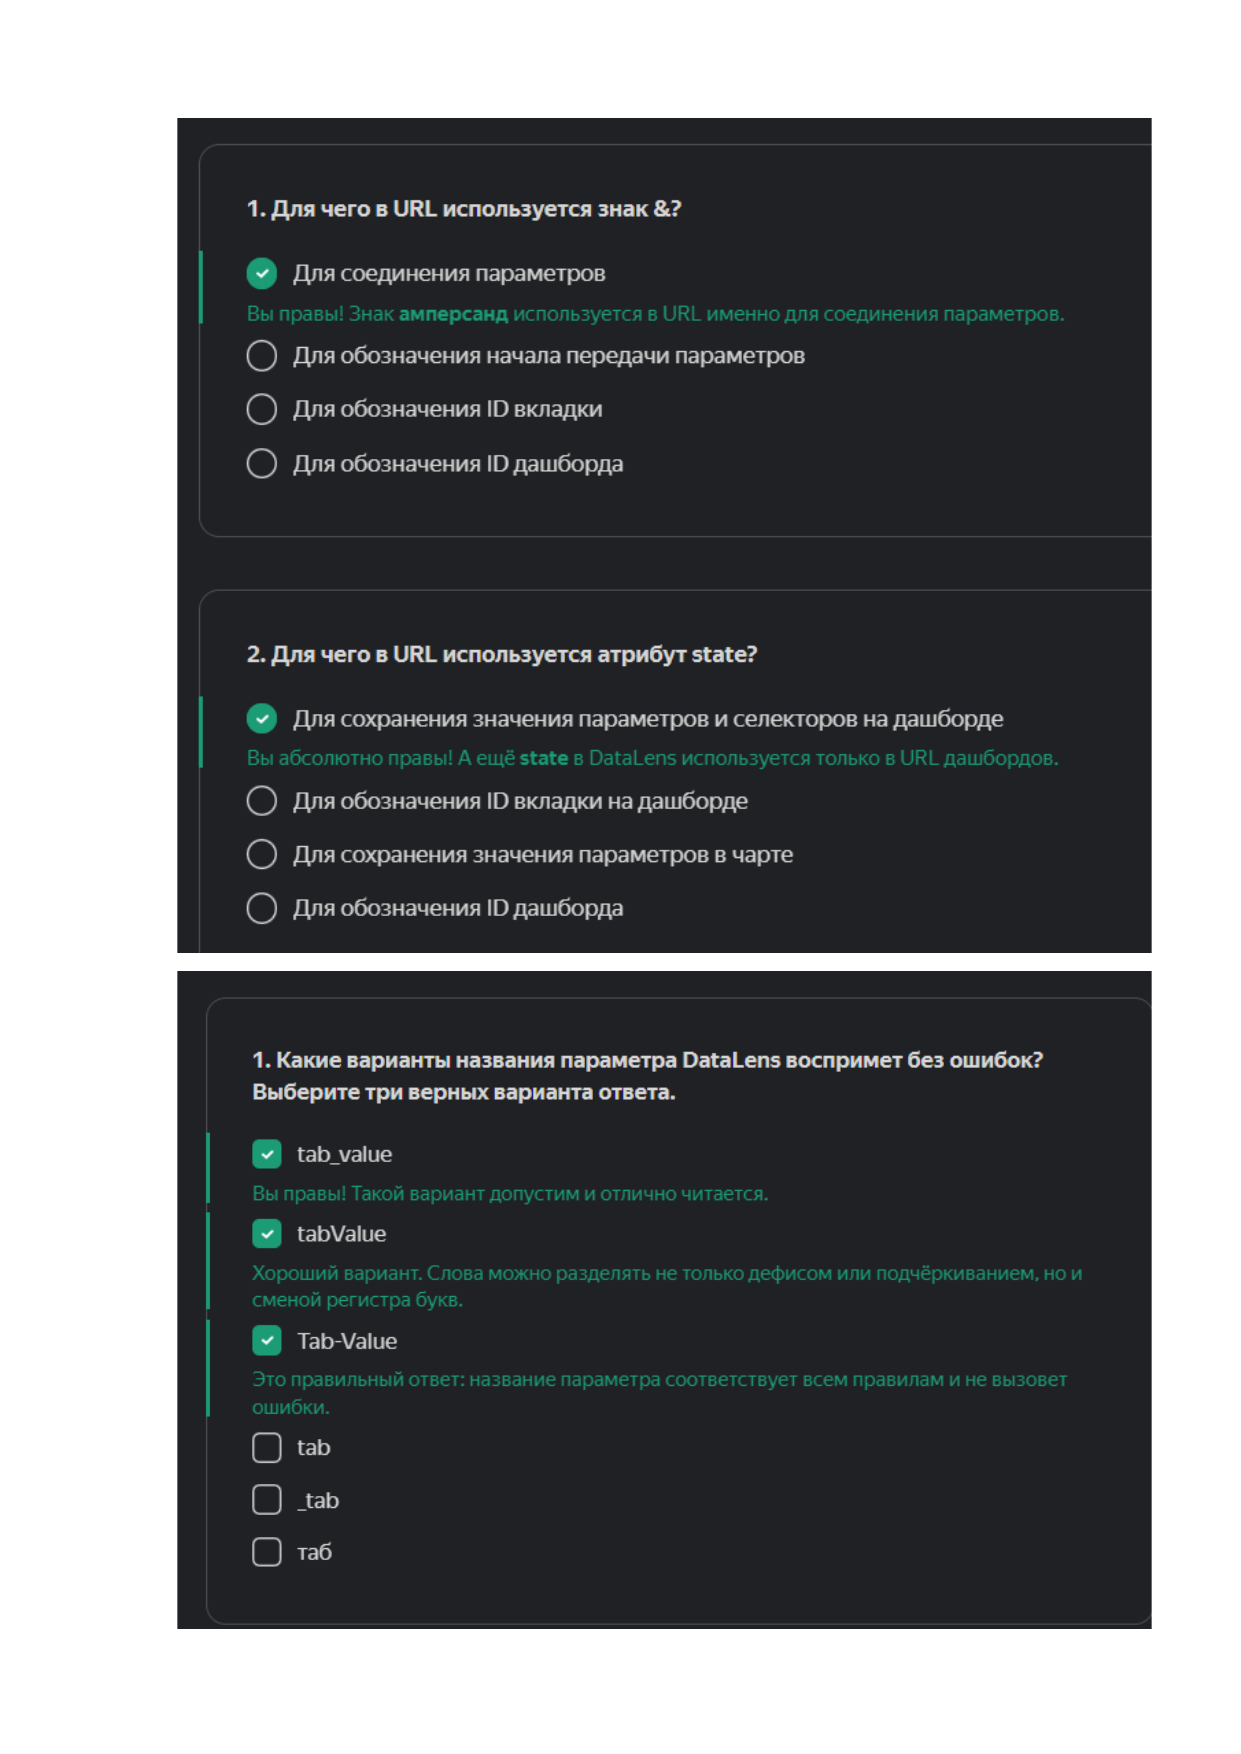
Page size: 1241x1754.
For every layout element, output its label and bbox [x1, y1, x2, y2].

picture [177, 971, 1152, 1629]
picture [177, 118, 1152, 953]
